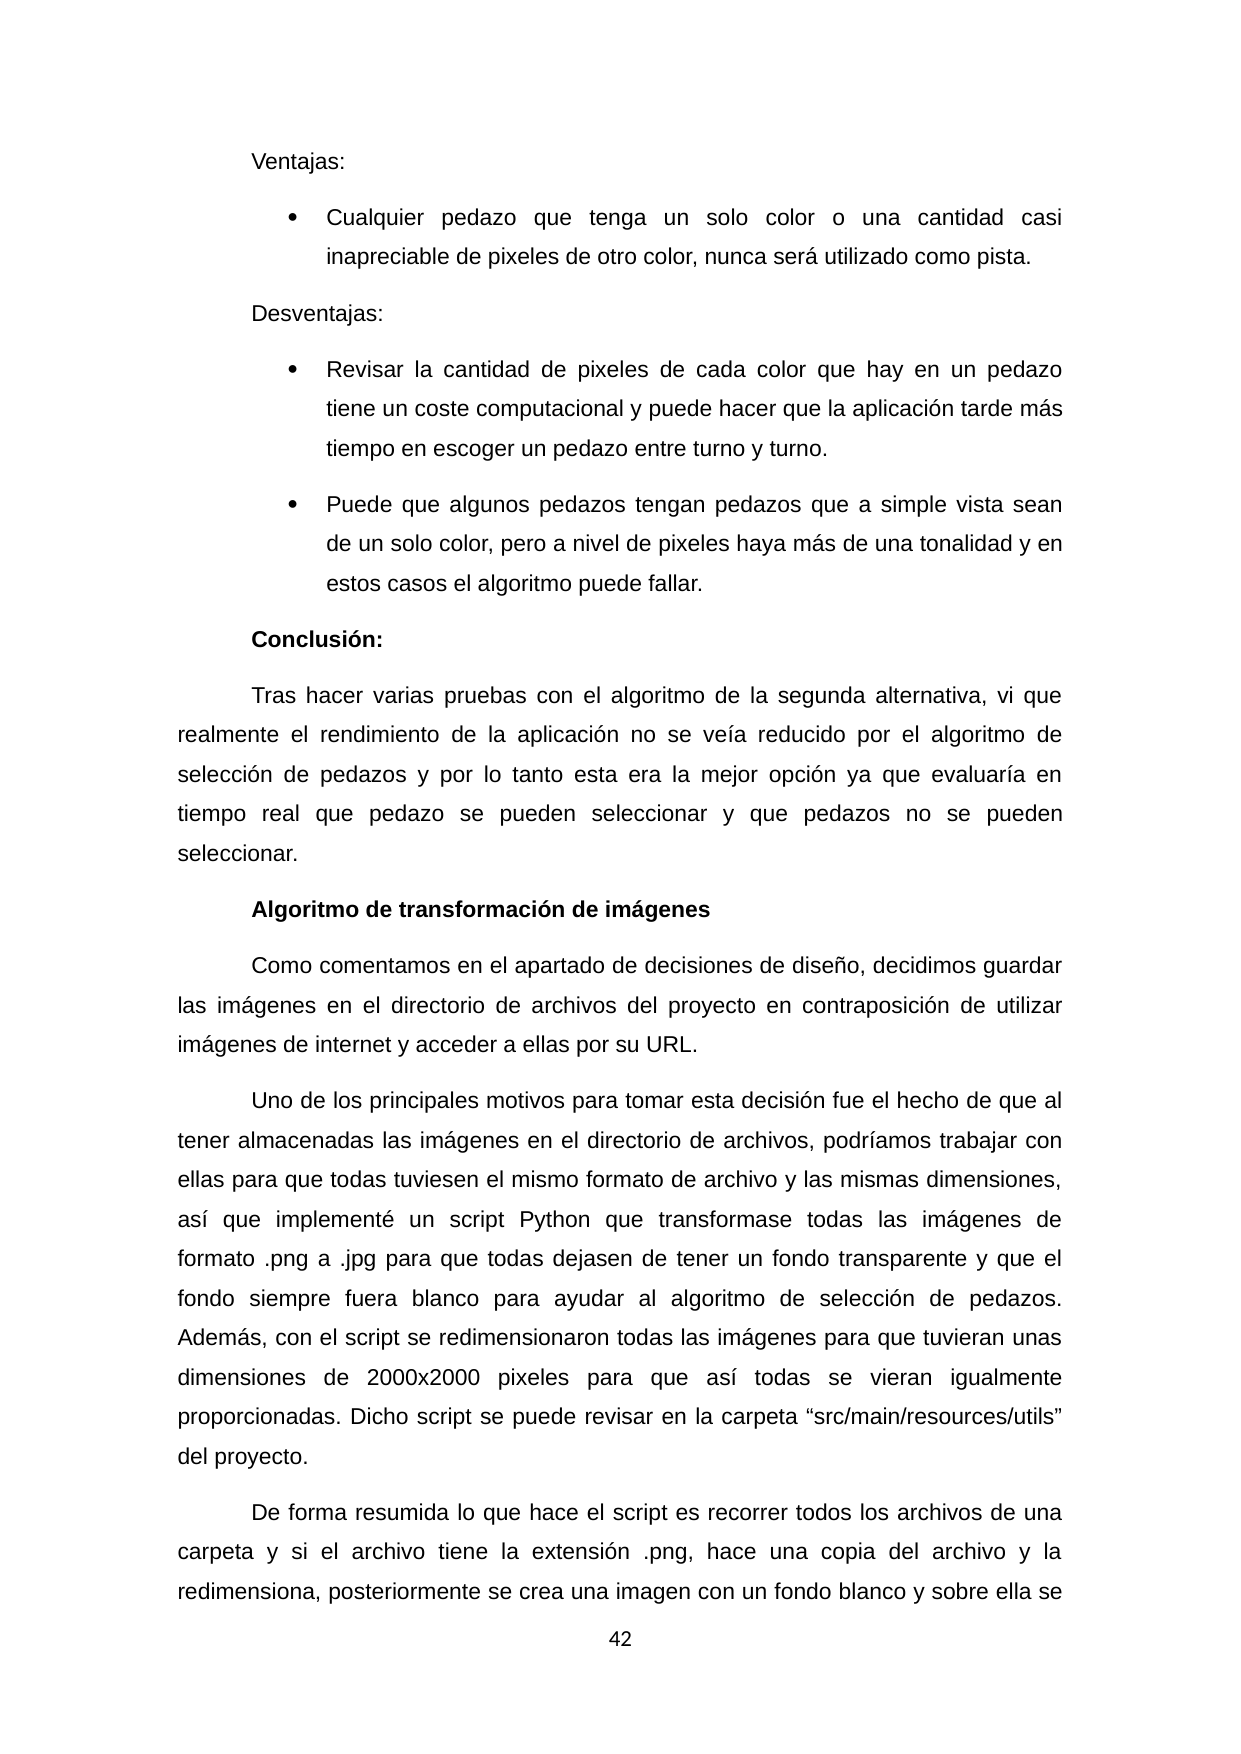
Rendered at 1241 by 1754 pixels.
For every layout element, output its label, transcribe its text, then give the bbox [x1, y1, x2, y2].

text Uno de los principales motivos para tomar esta decisión fue el hecho de que al tener almacenadas las imágenes en el directorio de archivos, podríamos trabajar con ellas para que todas tuviesen el mismo formato de archivo y las mismas dimensiones, así que implementé un script Python que transformase todas las imágenes de formato .png a .jpg para que todas dejasen de tener un fondo transparente y que el fondo siempre fuera blanco para ayudar al algoritmo de selección de pedazos. Además, con el script se redimensionaron todas las imágenes para que tuvieran unas dimensiones de 2000x2000 pixeles para que así todas se vieran igualmente proporcionadas. Dicho script se puede revisar en la carpeta “src/main/resources/utils” del proyecto. [177, 1087, 1063, 1469]
text Ventajas: [177, 148, 1063, 174]
list Revisar la cantidad de pixeles de cada color que hay en un pedazo tiene un coste computacional y puede hacer que la aplicación tarde más tiempo en escoger un pedazo entre turno y turno. [288, 356, 1063, 461]
text Algoritmo de transformación de imágenes [177, 896, 1063, 922]
text Tras hacer varias pruebas con el algoritmo de la segunda alternativa, vi que realmente el rendimiento de la aplicación no se veía reducido por el algoritmo de selección de pedazos y por lo tanto esta era la mejor opción ya que evaluaría en tiempo real que pedazo se pueden seleccionar y que pedazos no se pueden seleccionar. [177, 682, 1063, 866]
text Conclusión: [177, 626, 1063, 652]
list Puede que algunos pedazos tengan pedazos que a simple vista sean de un solo color, pero a nivel de pixeles haya más de una tonalidad y en estos casos el algoritmo puede fallar. [288, 491, 1063, 596]
list Cualquier pedazo que tenga un solo color o una cantidad casi inapreciable de pixeles de otro color, nunca será utilizado como pista. [288, 204, 1063, 270]
text Desventajas: [177, 299, 1063, 326]
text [177, 1499, 1063, 1604]
text Como comentamos en el apartado de decisiones de diseño, decidimos guardar las imágenes en el directorio de archivos del proyecto en contraposición de utilizar imágenes de internet y acceder a ellas por su URL. [177, 952, 1063, 1057]
